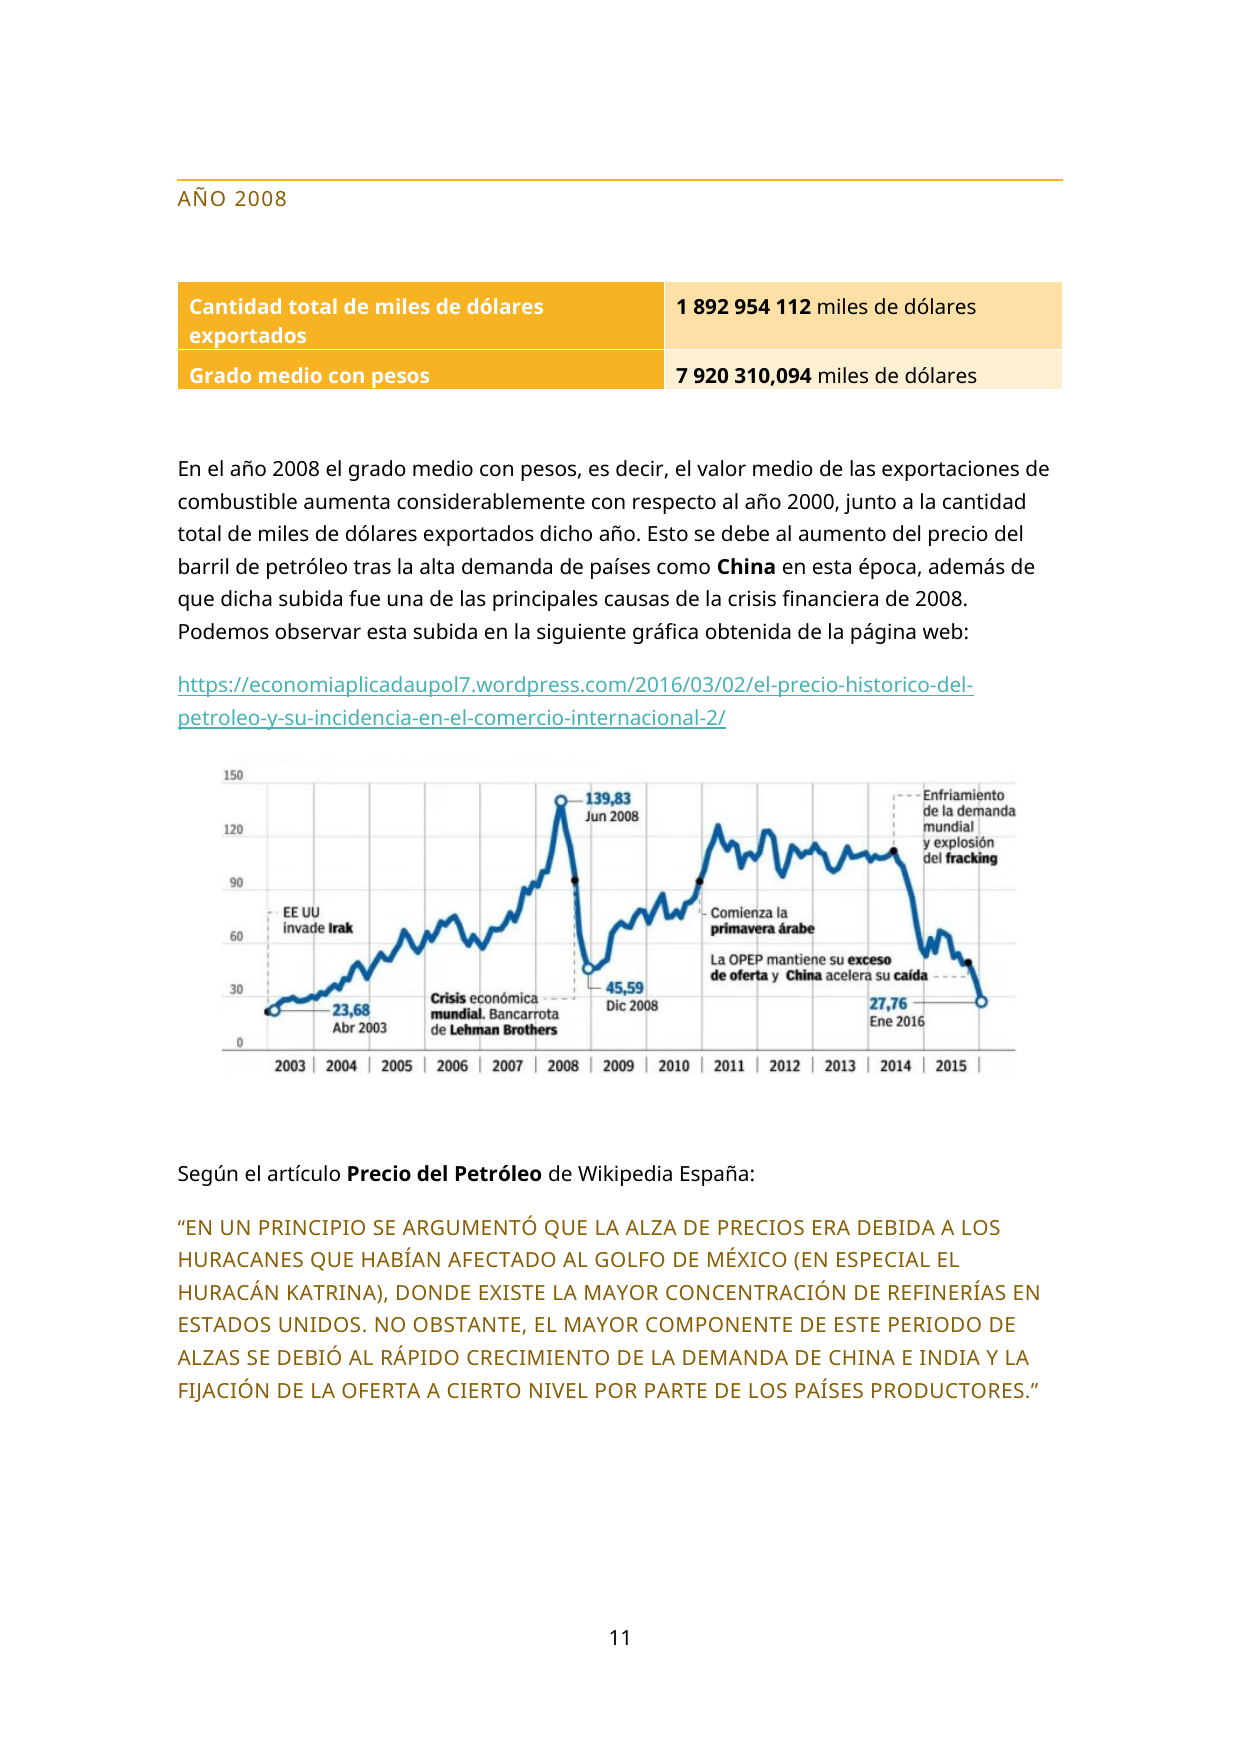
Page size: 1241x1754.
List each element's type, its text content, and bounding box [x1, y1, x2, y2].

text “En un principio se argumentó que la alza de precios era debida a los huracanes que habían afectado al golfo de México (en especial el huracán Katrina), donde existe la mayor concentración de refinerías en Estados Unidos. No obstante, el mayor componente de este periodo de alzas se debió al rápido crecimiento de la demanda de China e India y la fijación de la oferta a cierto nivel por parte de los países productores.” [177, 1213, 1063, 1404]
picture [215, 759, 1025, 1077]
text Según el artículo Precio del Petróleo de Wikipedia España: [177, 1159, 1063, 1188]
table_cell 7 920 310,094 miles de dólares [665, 350, 1062, 389]
table_cell Grado medio con pesos [178, 350, 664, 389]
table_header 1 892 954 112 miles de dólares [665, 282, 1062, 349]
subtitle Año 2008 [177, 181, 1063, 213]
text https://economiaplicadaupol7.wordpress.com/2016/03/02/el-precio-historico-del-petroleo-y-su-incidencia-en-el-comercio-internacional-2/ [177, 671, 1063, 732]
table_header Cantidad total de miles de dólares exportados [178, 282, 664, 349]
text En el año 2008 el grado medio con pesos, es decir, el valor medio de las exportaciones de combustible aumenta considerablemente con respecto al año 2000, junto a la cantidad total de miles de dólares exportados dicho año. Esto se debe al aumento del precio del barril de petróleo tras la alta demanda de países como China en esta época, además de que dicha subida fue una de las principales causas de la crisis financiera de 2008. Podemos observar esta subida en la siguiente gráfica obtenida de la página web: [177, 454, 1063, 646]
